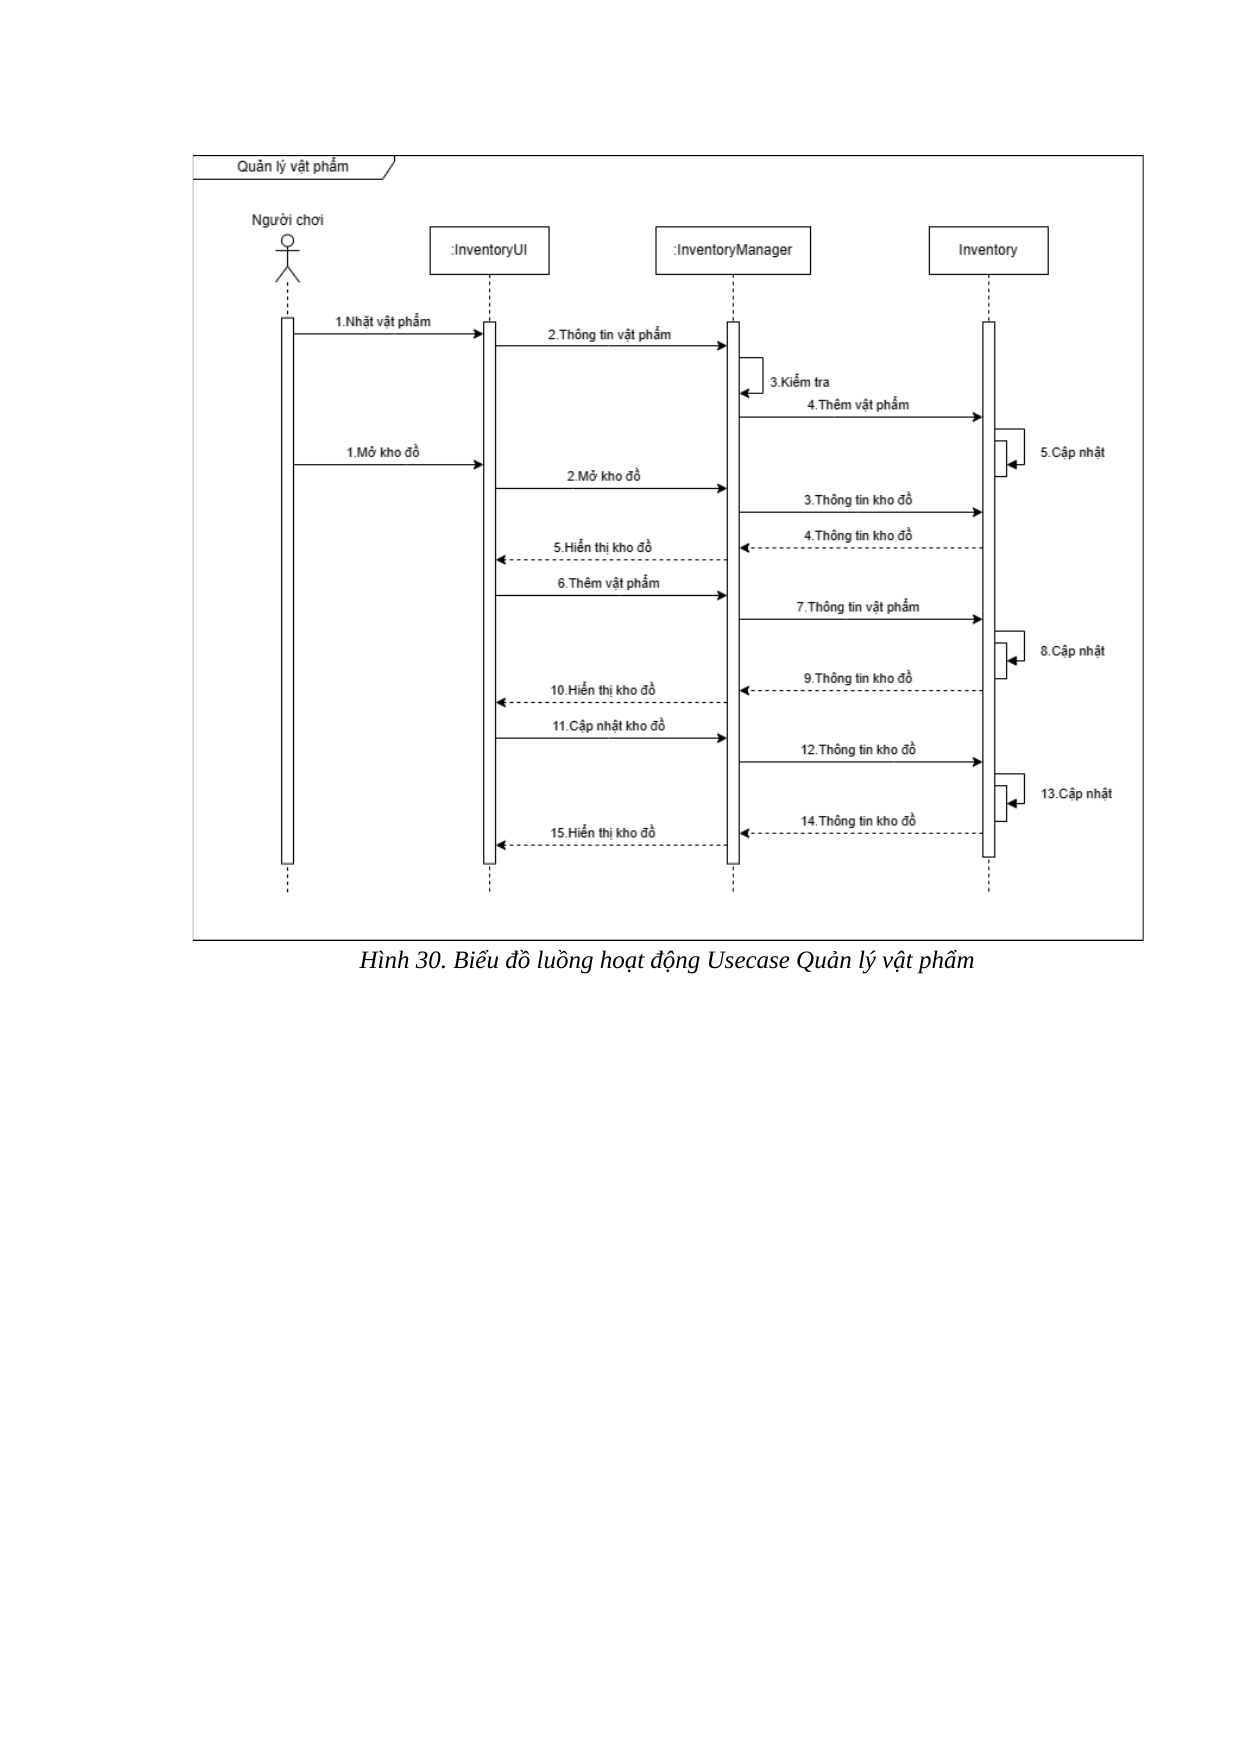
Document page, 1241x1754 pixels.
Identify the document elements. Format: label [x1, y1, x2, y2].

picture [192, 155, 1144, 941]
